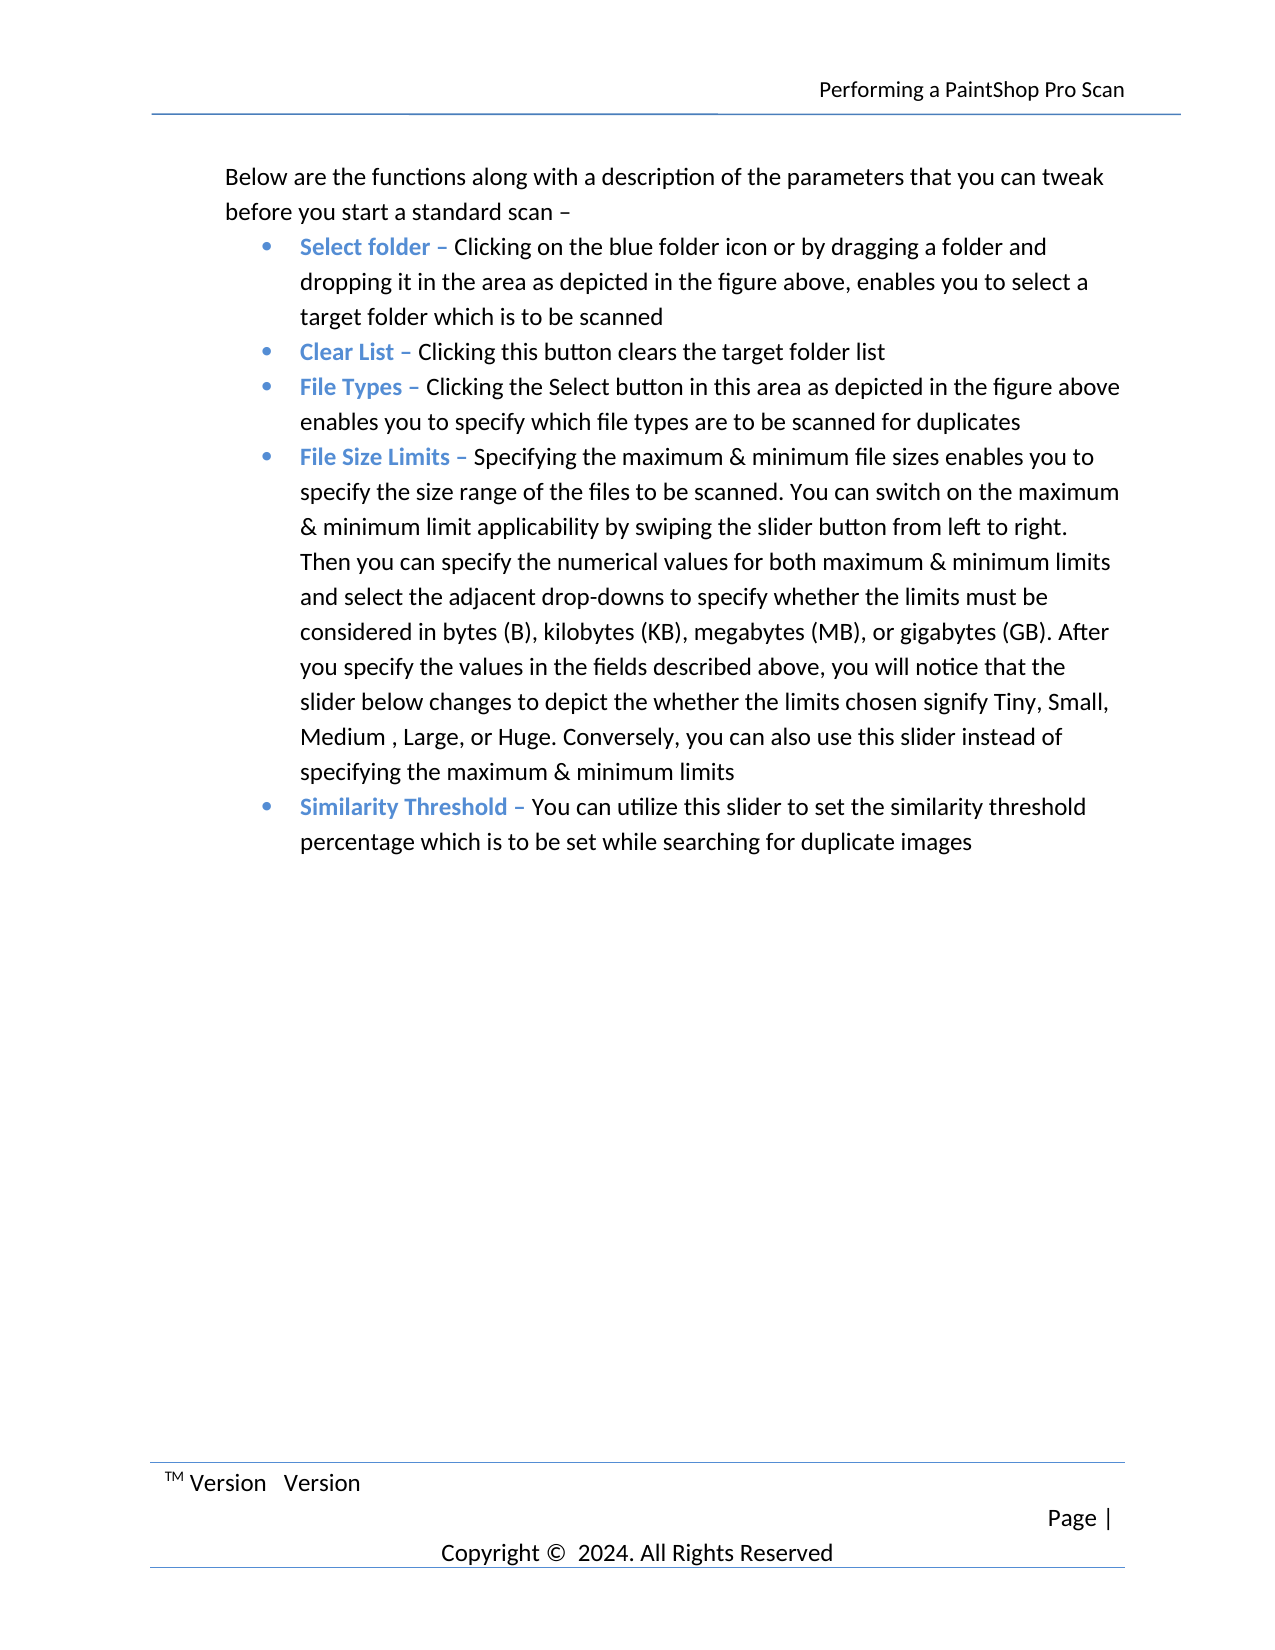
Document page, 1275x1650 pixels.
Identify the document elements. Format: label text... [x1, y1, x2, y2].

list Similarity Threshold – You can utilize this slider to set the similarity threshold percentage which is to be set while searching for duplicate images [262, 791, 1125, 857]
list Clear List – Clicking this button clears the target folder list [262, 336, 1125, 367]
list File Size Limits – Specifying the maximum & minimum file sizes enables you to specify the size range of the files to be scanned. You can switch on the maximum & minimum limit applicability by swiping the slider button from left to right. Then you can specify the numerical values for both maximum & minimum limits and select the adjacent drop-downs to specify whether the limits must be considered in bytes (B), kilobytes (KB), megabytes (MB), or gigabytes (GB). After you specify the values in the fields described above, you will notice that the slider below changes to depict the whether the limits chosen signify Tiny, Small, Medium , Large, or Huge. Conversely, you can also use this slider instead of specifying the maximum & minimum limits [262, 441, 1125, 787]
list Below are the functions along with a description of the parameters that you can tweak before you start a standard scan – [225, 161, 1125, 227]
list File Types – Clicking the Select button in this area as depicted in the figure above enables you to specify which file types are to be scanned for duplicates [262, 371, 1125, 437]
list Select folder – Clicking on the blue folder icon or by dragging a folder and dropping it in the area as depicted in the figure above, enables you to select a target folder which is to be scanned [262, 231, 1125, 332]
